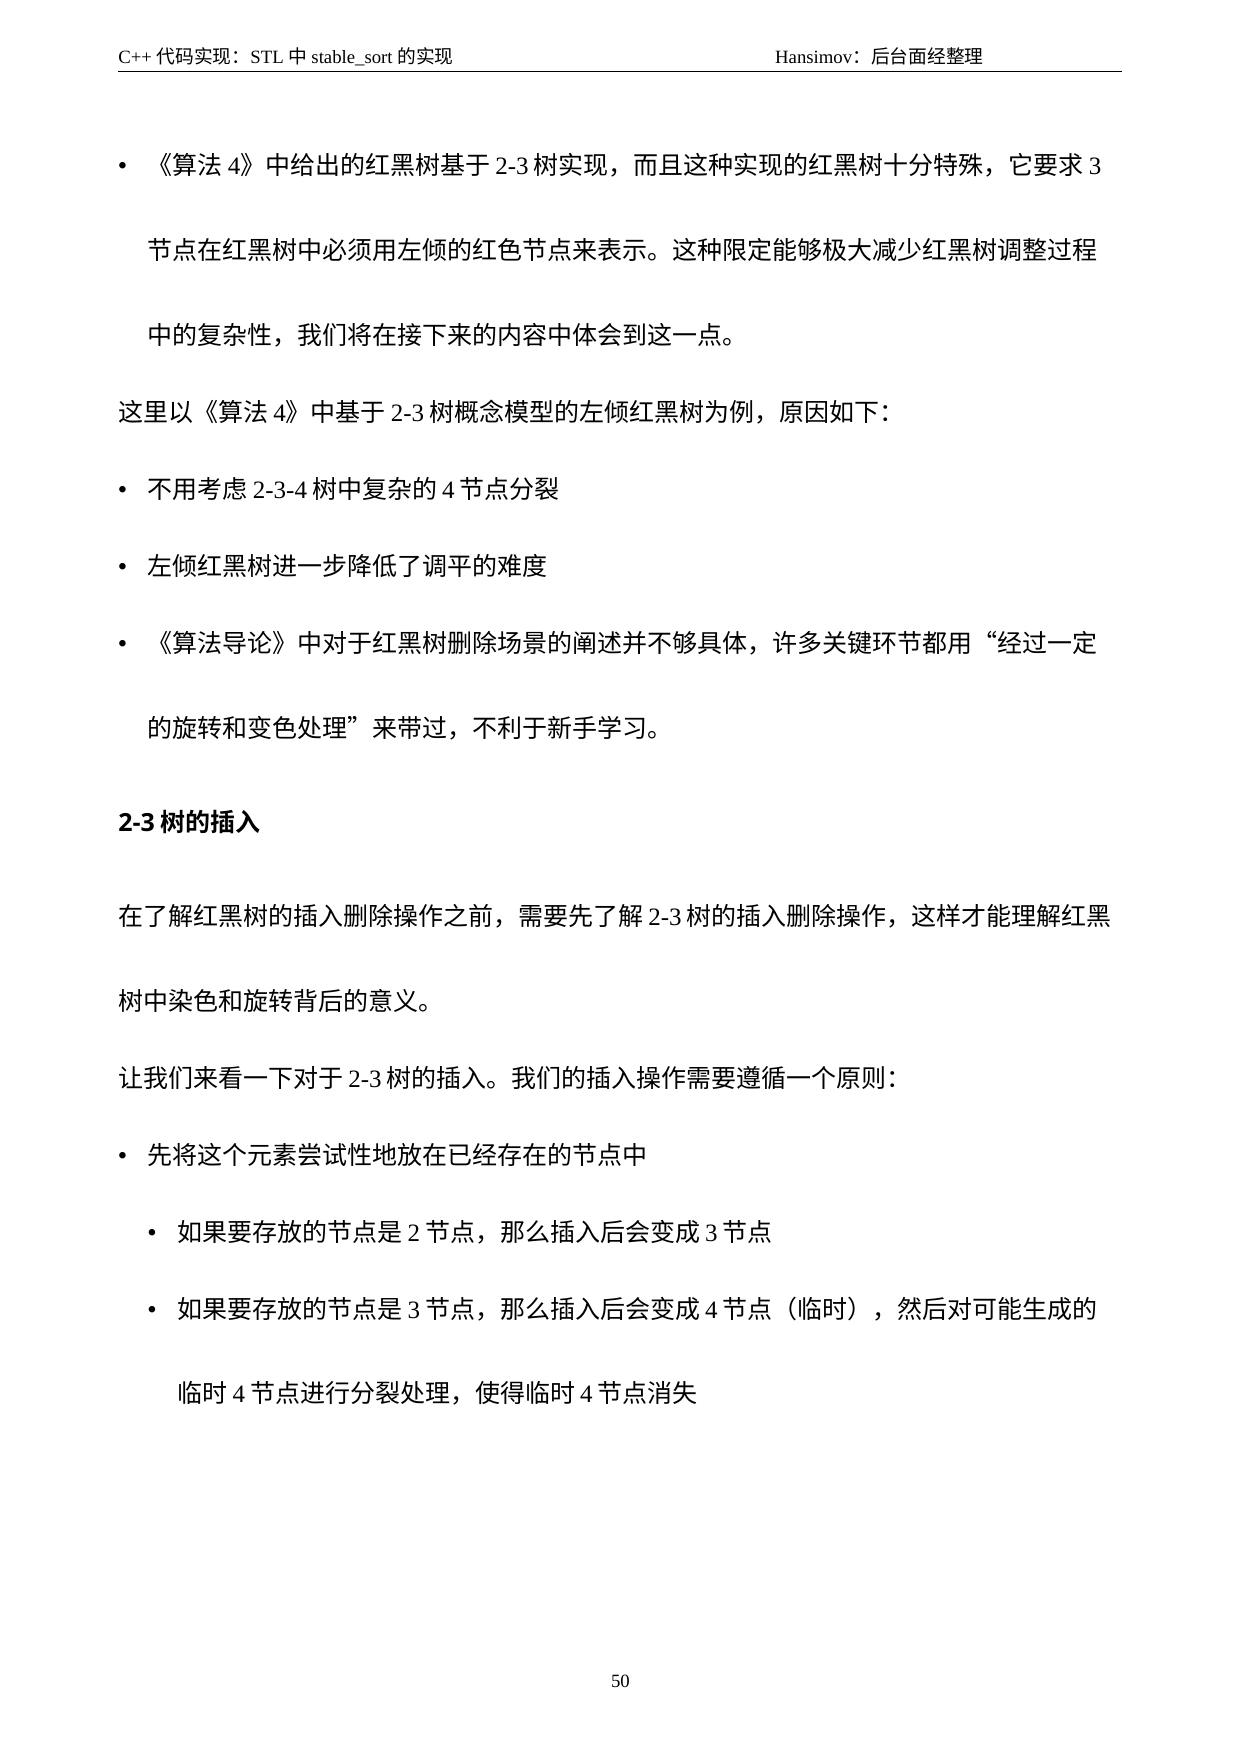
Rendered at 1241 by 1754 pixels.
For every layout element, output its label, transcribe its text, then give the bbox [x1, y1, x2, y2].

text 不用考虑2-3-4树中复杂的4节点分裂 [118, 454, 1122, 522]
text 《算法导论》中对于红黑树删除场景的阐述并不够具体，许多关键环节都用“经过一定的旋转和变色处理”来带过，不利于新手学习。 [118, 608, 1122, 760]
text 《算法4》中给出的红黑树基于2-3树实现，而且这种实现的红黑树十分特殊，它要求3节点在红黑树中必须用左倾的红色节点来表示。这种限定能够极大减少红黑树调整过程中的复杂性，我们将在接下来的内容中体会到这一点。 [118, 130, 1122, 368]
text 如果要存放的节点是3节点，那么插入后会变成4节点（临时），然后对可能生成的临时4节点进行分裂处理，使得临时4节点消失 [148, 1273, 1122, 1426]
text 在了解红黑树的插入删除操作之前，需要先了解2-3树的插入删除操作，这样才能理解红黑树中染色和旋转背后的意义。 [118, 880, 1122, 1033]
subtitle 2-3树的插入 [118, 786, 1097, 854]
text 这里以《算法4》中基于2-3树概念模型的左倾红黑树为例，原因如下： [118, 377, 1122, 444]
text 先将这个元素尝试性地放在已经存在的节点中 [118, 1119, 1122, 1187]
text 如果要存放的节点是2节点，那么插入后会变成3节点 [148, 1196, 1122, 1264]
text 左倾红黑树进一步降低了调平的难度 [118, 531, 1122, 598]
text 让我们来看一下对于2-3树的插入。我们的插入操作需要遵循一个原则： [118, 1042, 1122, 1110]
